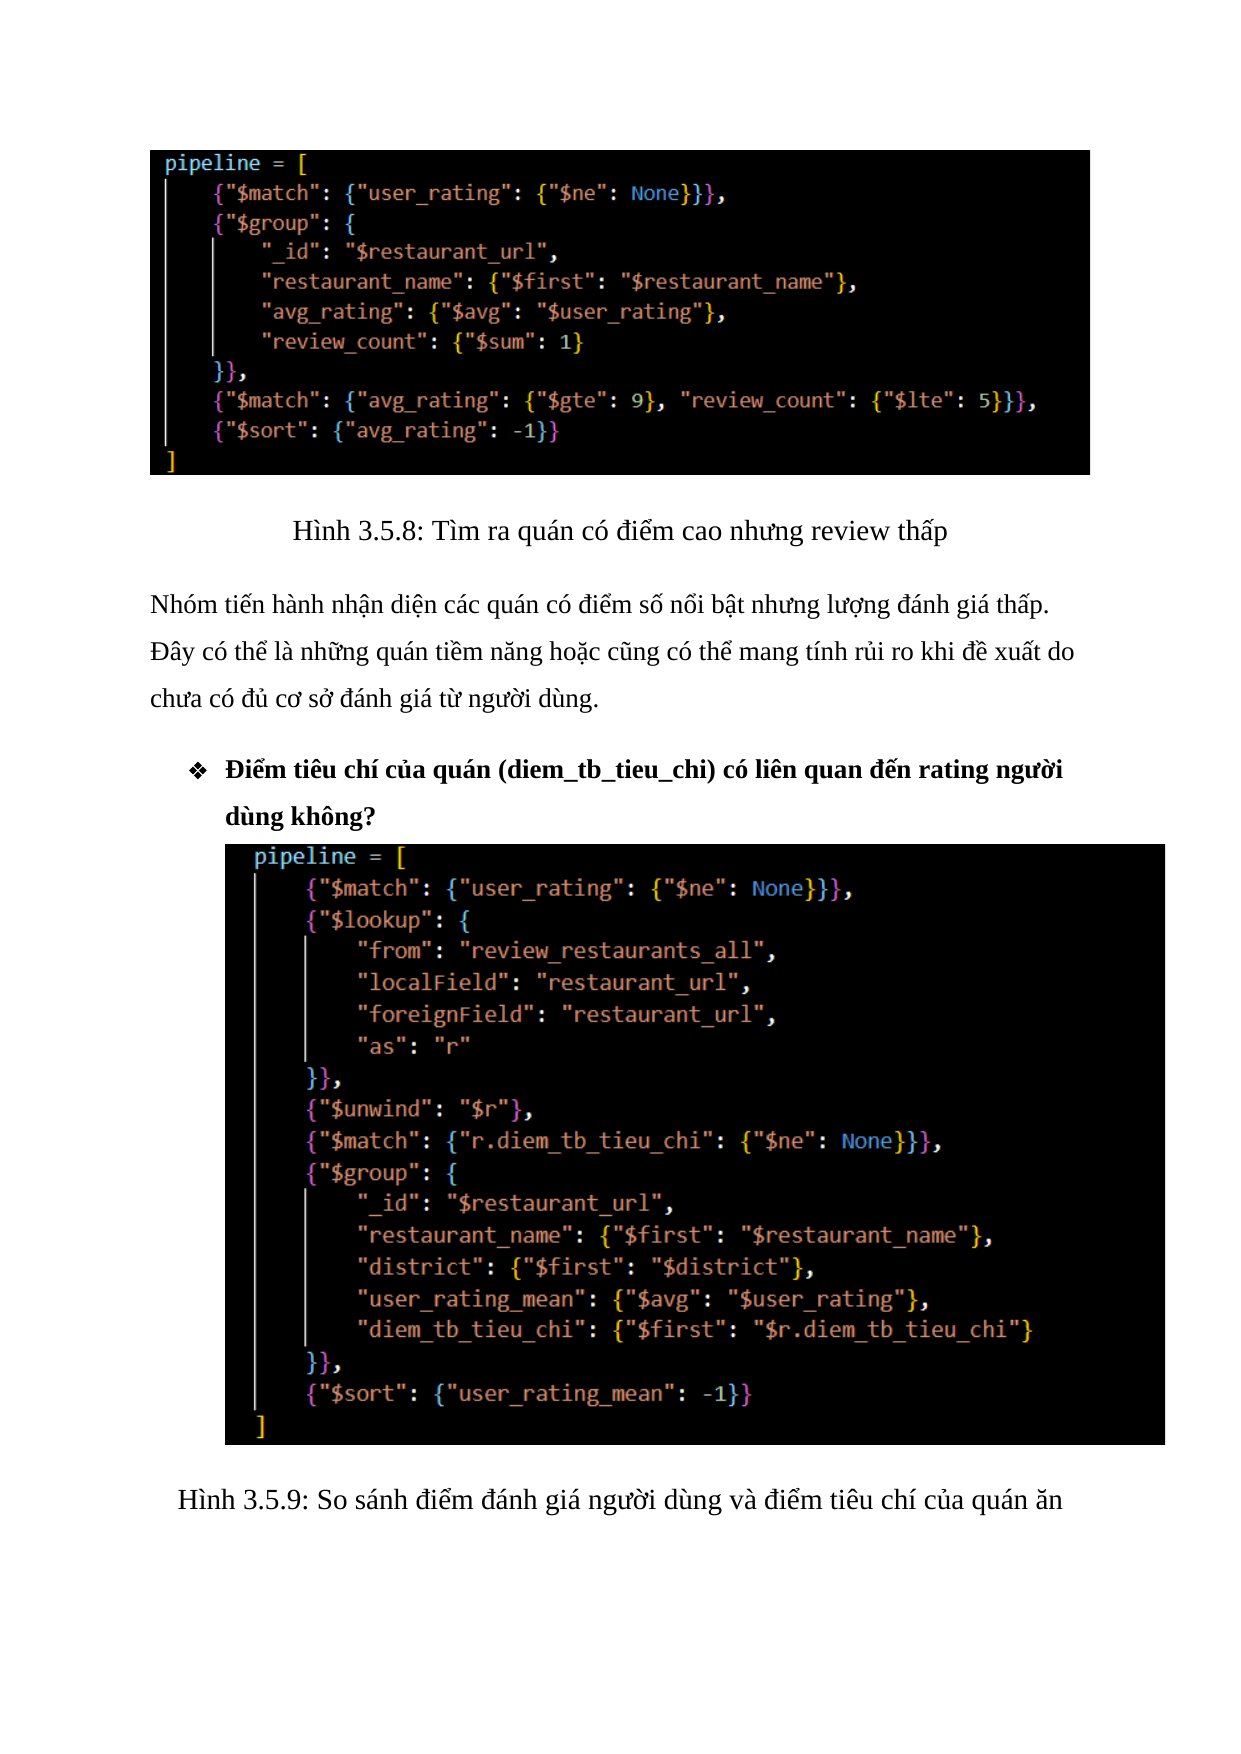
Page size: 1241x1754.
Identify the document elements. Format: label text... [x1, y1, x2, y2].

text Nhóm tiến hành nhận diện các quán có điểm số nổi bật nhưng lượng đánh giá thấp. Đây có thể là những quán tiềm năng hoặc cũng có thể mang tính rủi ro khi đề xuất do chưa có đủ cơ sở đánh giá từ người dùng. [150, 588, 1090, 713]
picture [225, 844, 1166, 1445]
text Hình 3.5.9: So sánh điểm đánh giá người dùng và điểm tiêu chí của quán ăn [150, 1482, 1090, 1516]
picture [150, 150, 1091, 475]
text Hình 3.5.8: Tìm ra quán có điểm cao nhưng review thấp [150, 513, 1090, 547]
